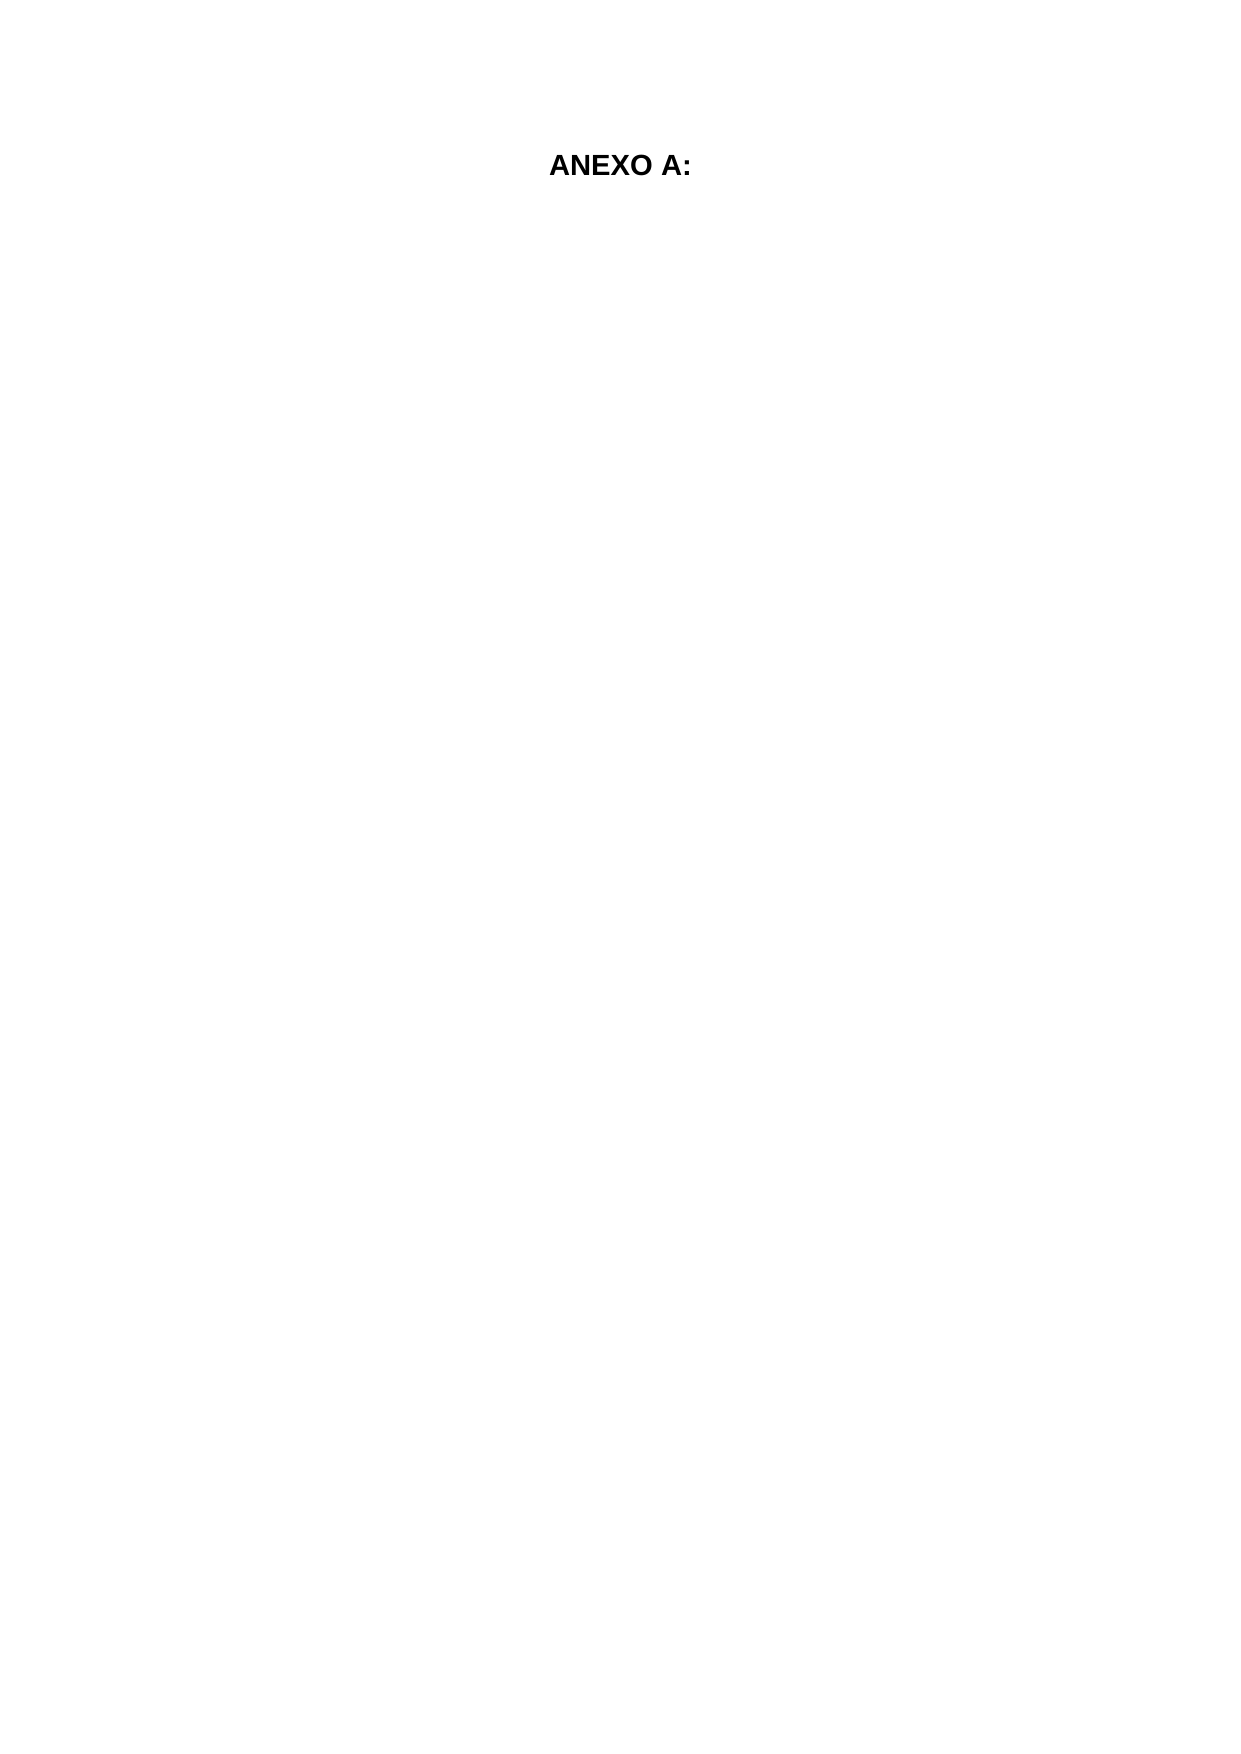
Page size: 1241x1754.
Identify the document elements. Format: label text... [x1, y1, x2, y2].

text ANEXO A: [177, 148, 1063, 181]
